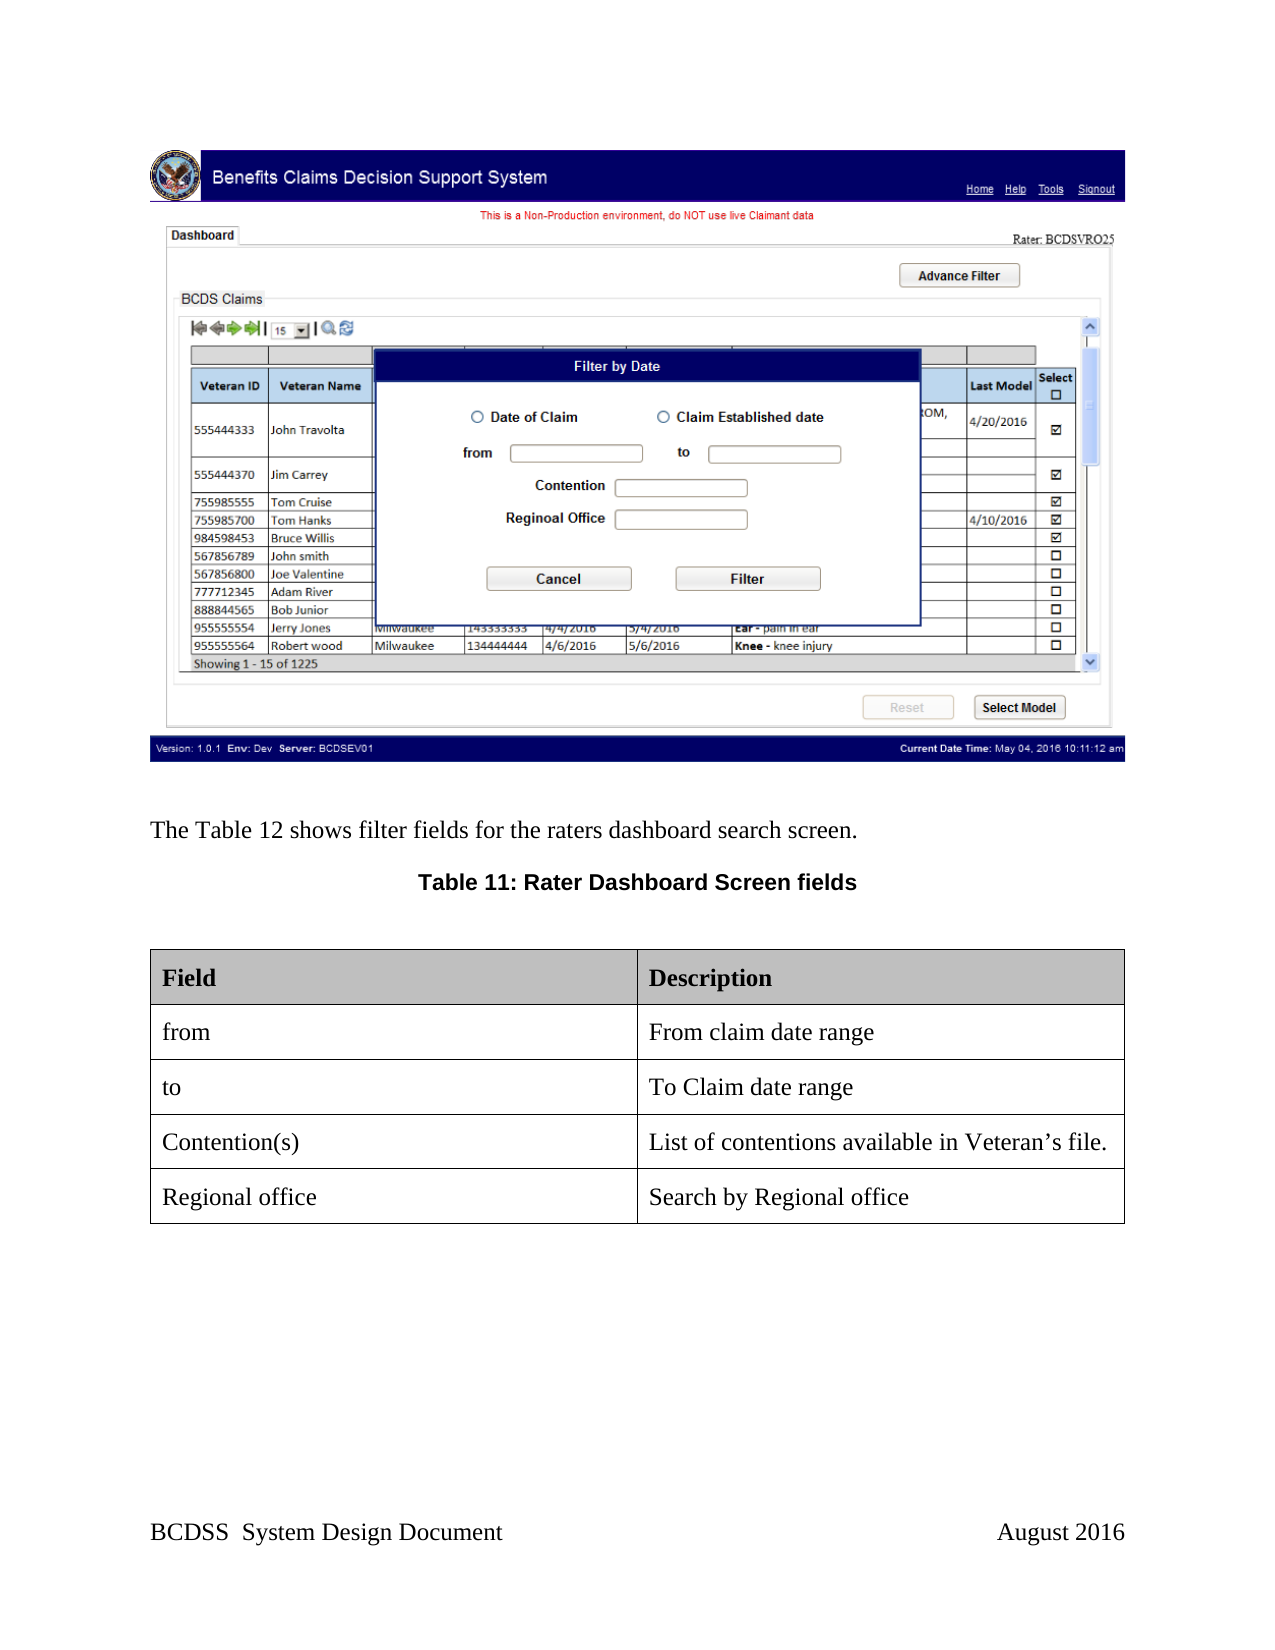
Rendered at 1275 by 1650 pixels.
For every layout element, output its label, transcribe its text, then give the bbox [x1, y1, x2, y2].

table_cell List of contentions available in Veteran’s file. [638, 1115, 1124, 1168]
text The Table 12 shows filter fields for the raters dashboard search screen. [150, 815, 1125, 844]
table_cell From claim date range [638, 1005, 1124, 1059]
table_cell from [151, 1005, 637, 1059]
table_cell Contention(s) [151, 1115, 637, 1168]
table_header Field [151, 950, 637, 1004]
table_cell Search by Regional office [638, 1169, 1124, 1223]
table_cell to [151, 1060, 637, 1113]
table_header Description [638, 950, 1124, 1004]
picture [150, 150, 1125, 762]
table_cell Regional office [151, 1169, 637, 1223]
text Table 11: Rater Dashboard Screen fields [150, 869, 1125, 895]
table_cell To Claim date range [638, 1060, 1124, 1113]
